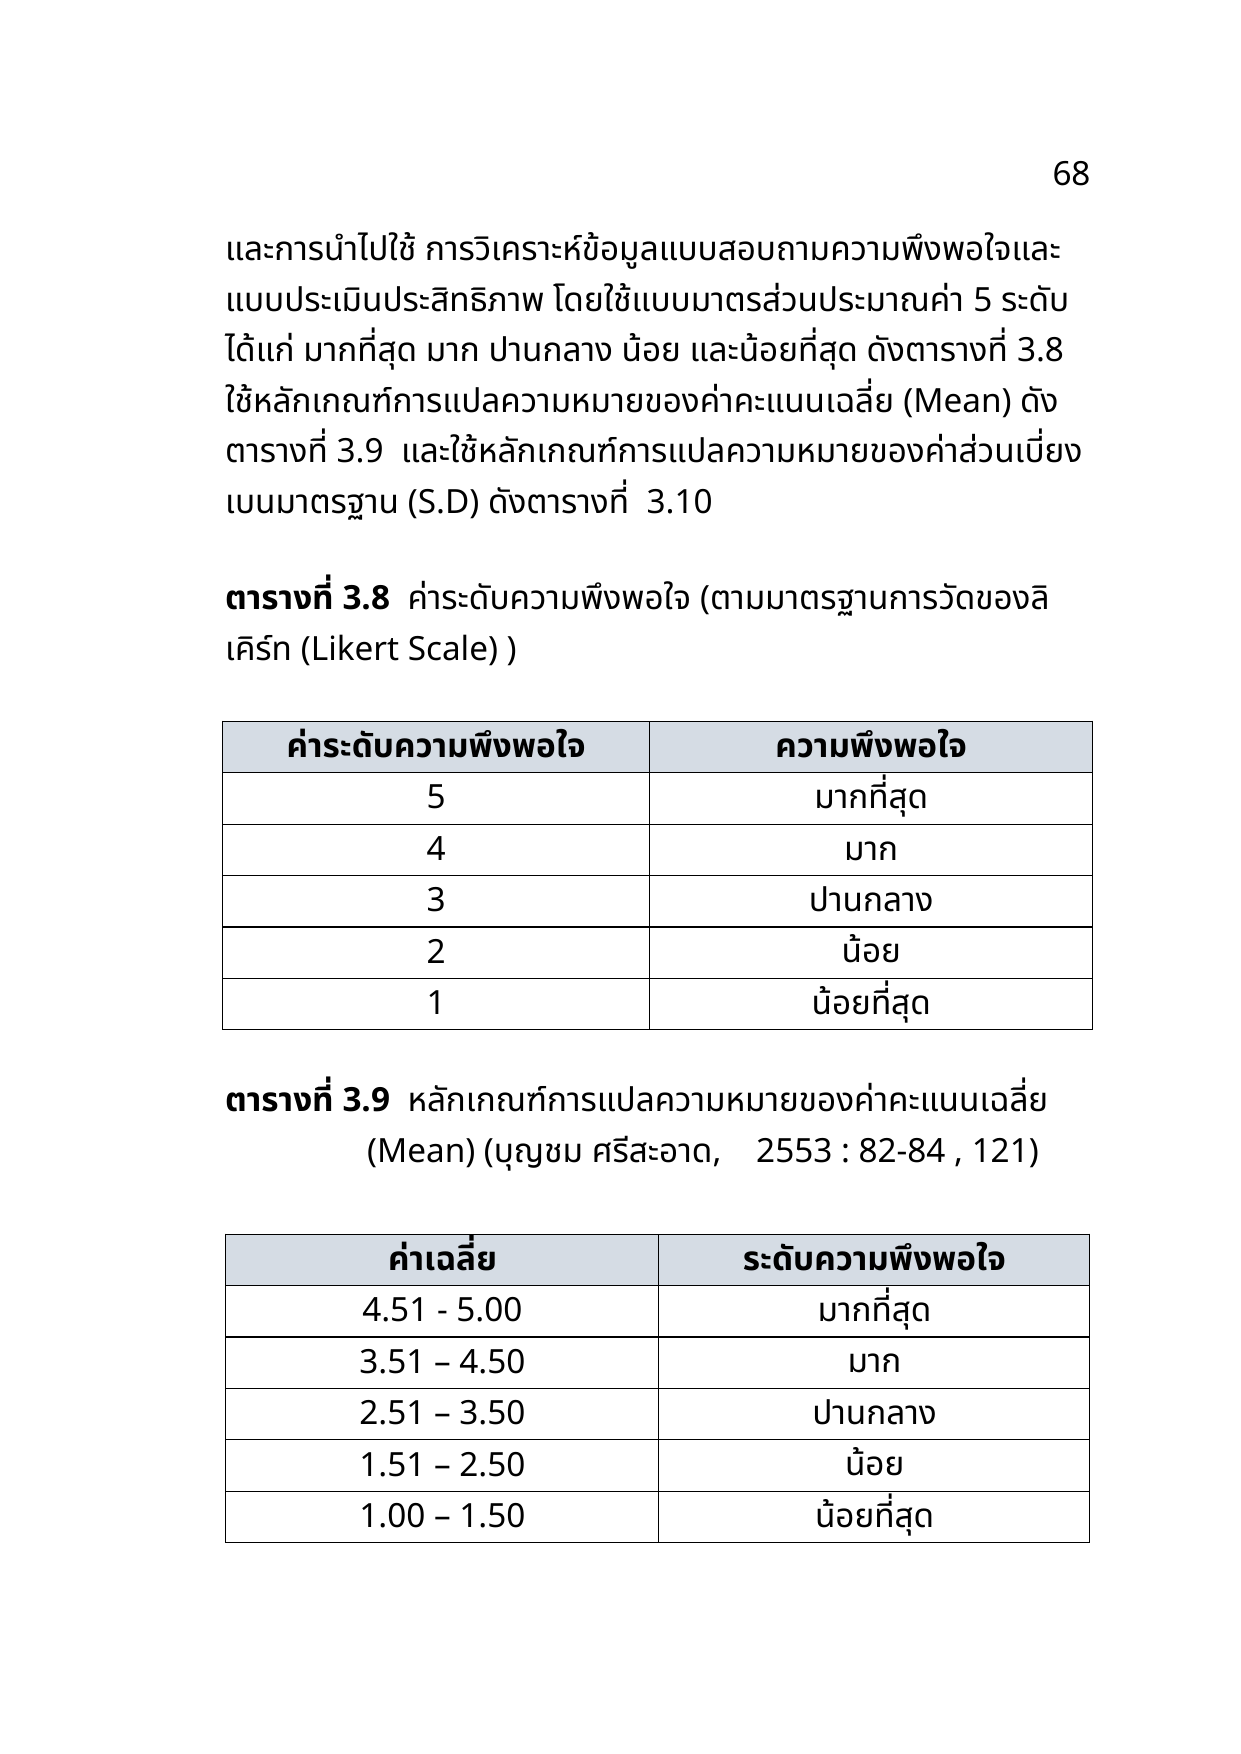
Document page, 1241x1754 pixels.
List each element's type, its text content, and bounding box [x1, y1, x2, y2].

table_cell 4.51 - 5.00 [226, 1286, 658, 1336]
table_header ระดับความพึงพอใจ [659, 1235, 1089, 1285]
table_cell 5 [223, 773, 649, 823]
table_header ความพึงพอใจ [650, 722, 1092, 772]
table_cell 3.51 – 4.50 [226, 1338, 658, 1388]
table_cell 1.00 – 1.50 [226, 1492, 658, 1542]
table_cell มากที่สุด [650, 773, 1092, 823]
text ตารางที่ 3.8 ค่าระดับความพึงพอใจ (ตามมาตรฐานการวัดของลิเคิร์ท (Likert Scale) ) [225, 574, 1090, 675]
table_cell 3 [223, 876, 649, 926]
table_cell มาก [659, 1338, 1089, 1388]
table_cell น้อยที่สุด [659, 1492, 1089, 1542]
table_cell 2 [223, 928, 649, 978]
table_cell 4 [223, 825, 649, 875]
table_header ค่าเฉลี่ย [226, 1235, 658, 1285]
table_cell น้อยที่สุด [650, 979, 1092, 1029]
table_cell ปานกลาง [650, 876, 1092, 926]
table_cell 2.51 – 3.50 [226, 1389, 658, 1439]
table_cell มาก [650, 825, 1092, 875]
table_cell ปานกลาง [659, 1389, 1089, 1439]
table_cell น้อย [659, 1440, 1089, 1491]
table_header ค่าระดับความพึงพอใจ [223, 722, 649, 772]
text ตารางที่ 3.9 หลักเกณฑ์การแปลความหมายของค่าคะแนนเฉลี่ย (Mean) (บุญชม ศรีสะอาด, 2553 : 82-84 , 121) [225, 1076, 1090, 1177]
table_cell มากที่สุด [659, 1286, 1089, 1336]
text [225, 225, 1090, 528]
table_cell น้อย [650, 928, 1092, 978]
table_cell 1.51 – 2.50 [226, 1440, 658, 1491]
table_cell 1 [223, 979, 649, 1029]
